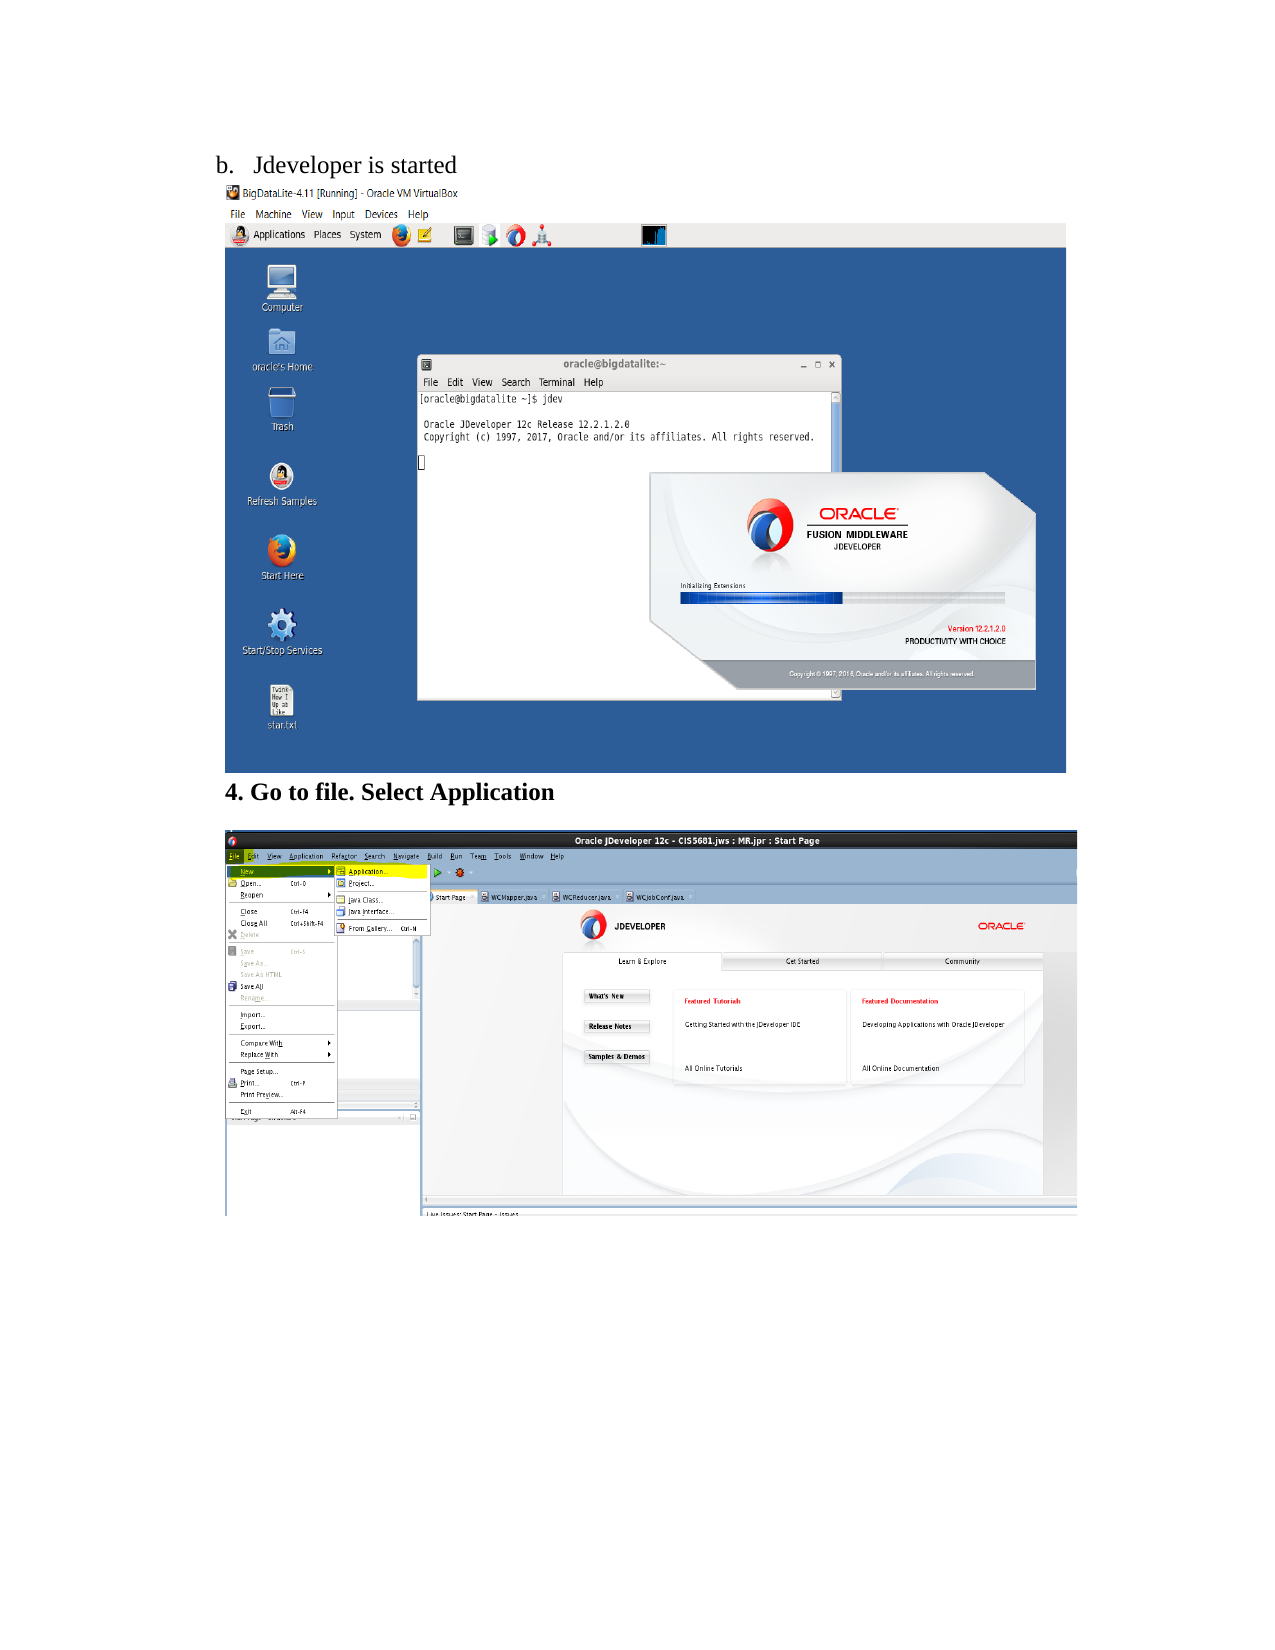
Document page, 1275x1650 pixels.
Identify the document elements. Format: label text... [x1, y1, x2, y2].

picture [225, 830, 1078, 1216]
picture [225, 183, 1067, 773]
list Jdeveloper is started [216, 150, 1125, 179]
list 4. Go to file. Select Application [225, 777, 1125, 805]
